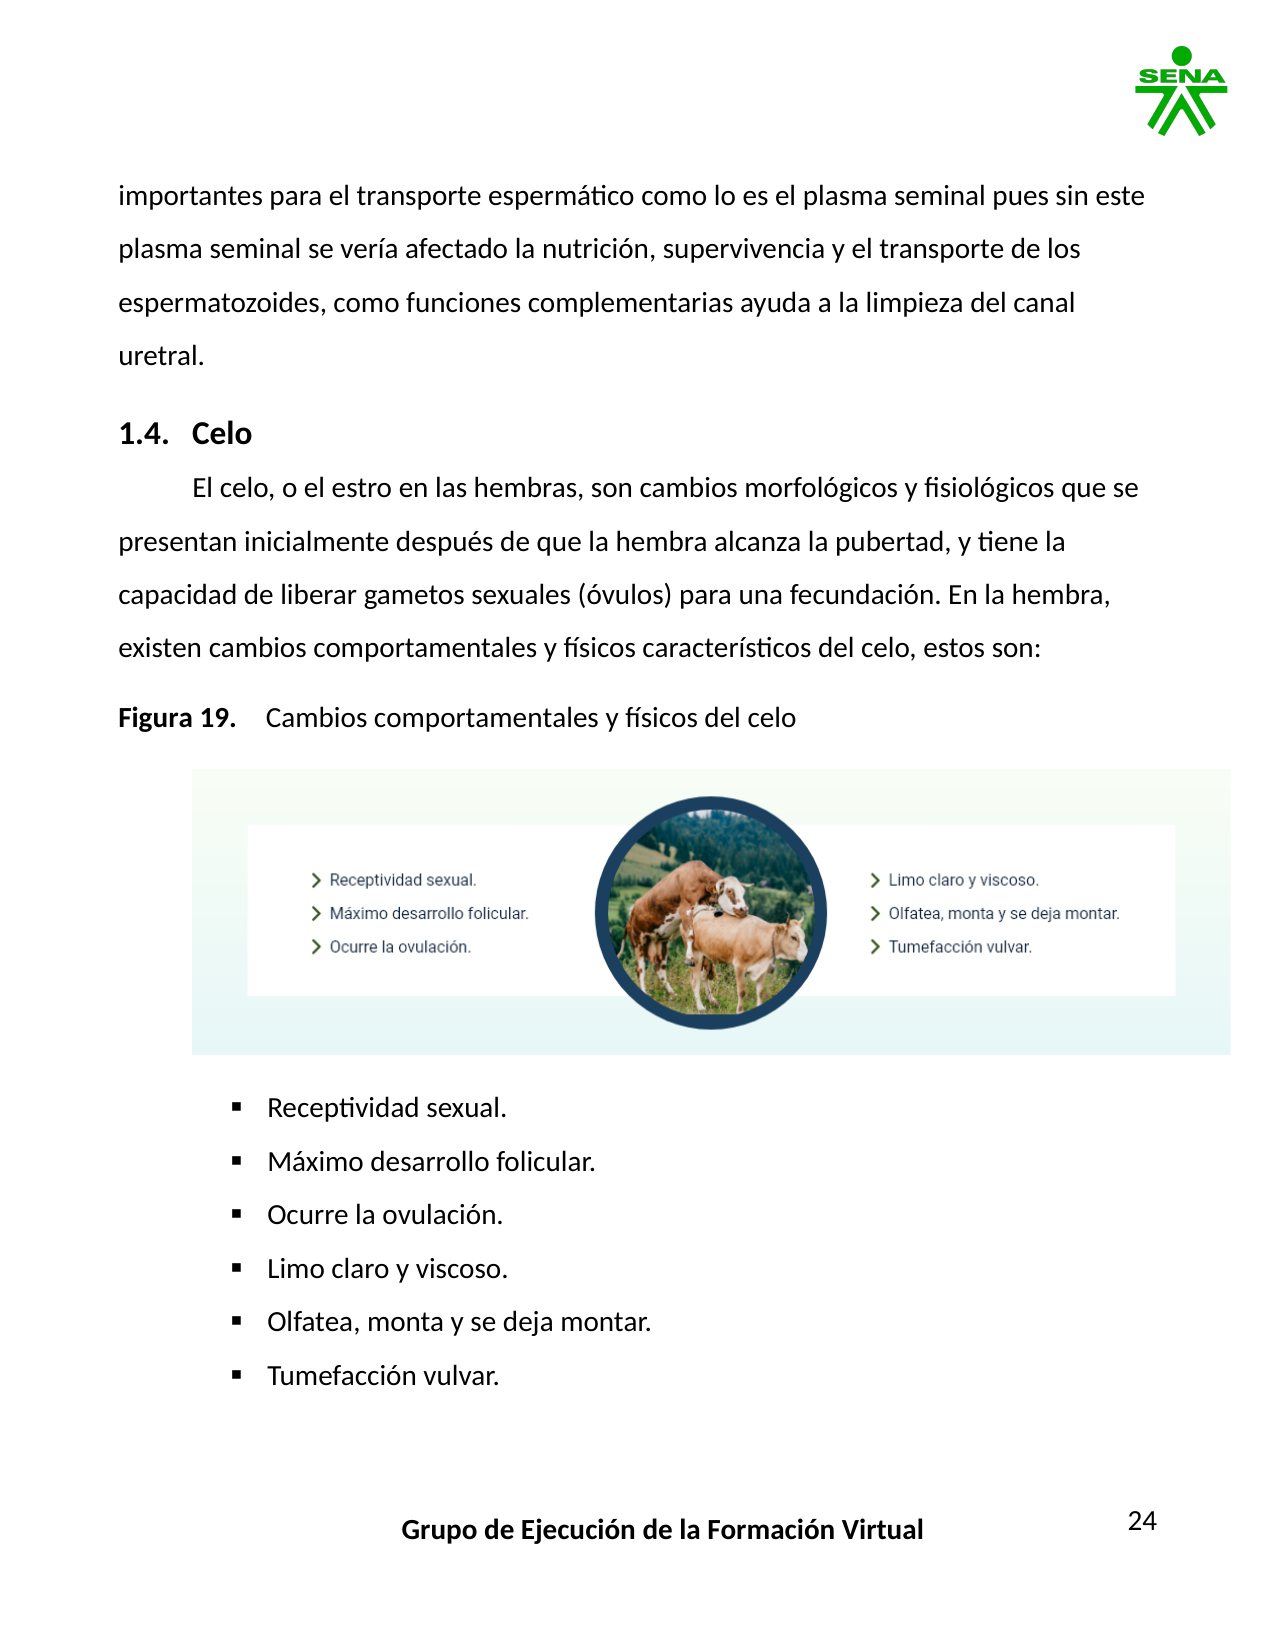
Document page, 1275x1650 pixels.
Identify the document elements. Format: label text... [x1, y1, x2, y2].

list Limo claro y viscoso. [229, 1250, 1157, 1286]
list Olfatea, monta y se deja montar. [229, 1303, 1157, 1339]
text Cambios comportamentales y físicos del celo [118, 699, 1157, 735]
subtitle Celo [118, 412, 1157, 452]
list Receptividad sexual. [229, 1089, 1157, 1125]
list Máximo desarrollo folicular. [229, 1143, 1157, 1179]
picture [1135, 46, 1228, 136]
text El celo, o el estro en las hembras, son cambios morfológicos y fisiológicos que se presentan inicialmente después de que la hembra alcanza la pubertad, y tiene la capacidad de liberar gametos sexuales (óvulos) para una fecundación. En la hembra, existen cambios comportamentales y físicos característicos del celo, estos son: [118, 469, 1157, 665]
picture [192, 769, 1231, 1055]
list Tumefacción vulvar. [229, 1357, 1157, 1392]
list Ocurre la ovulación. [229, 1196, 1157, 1232]
